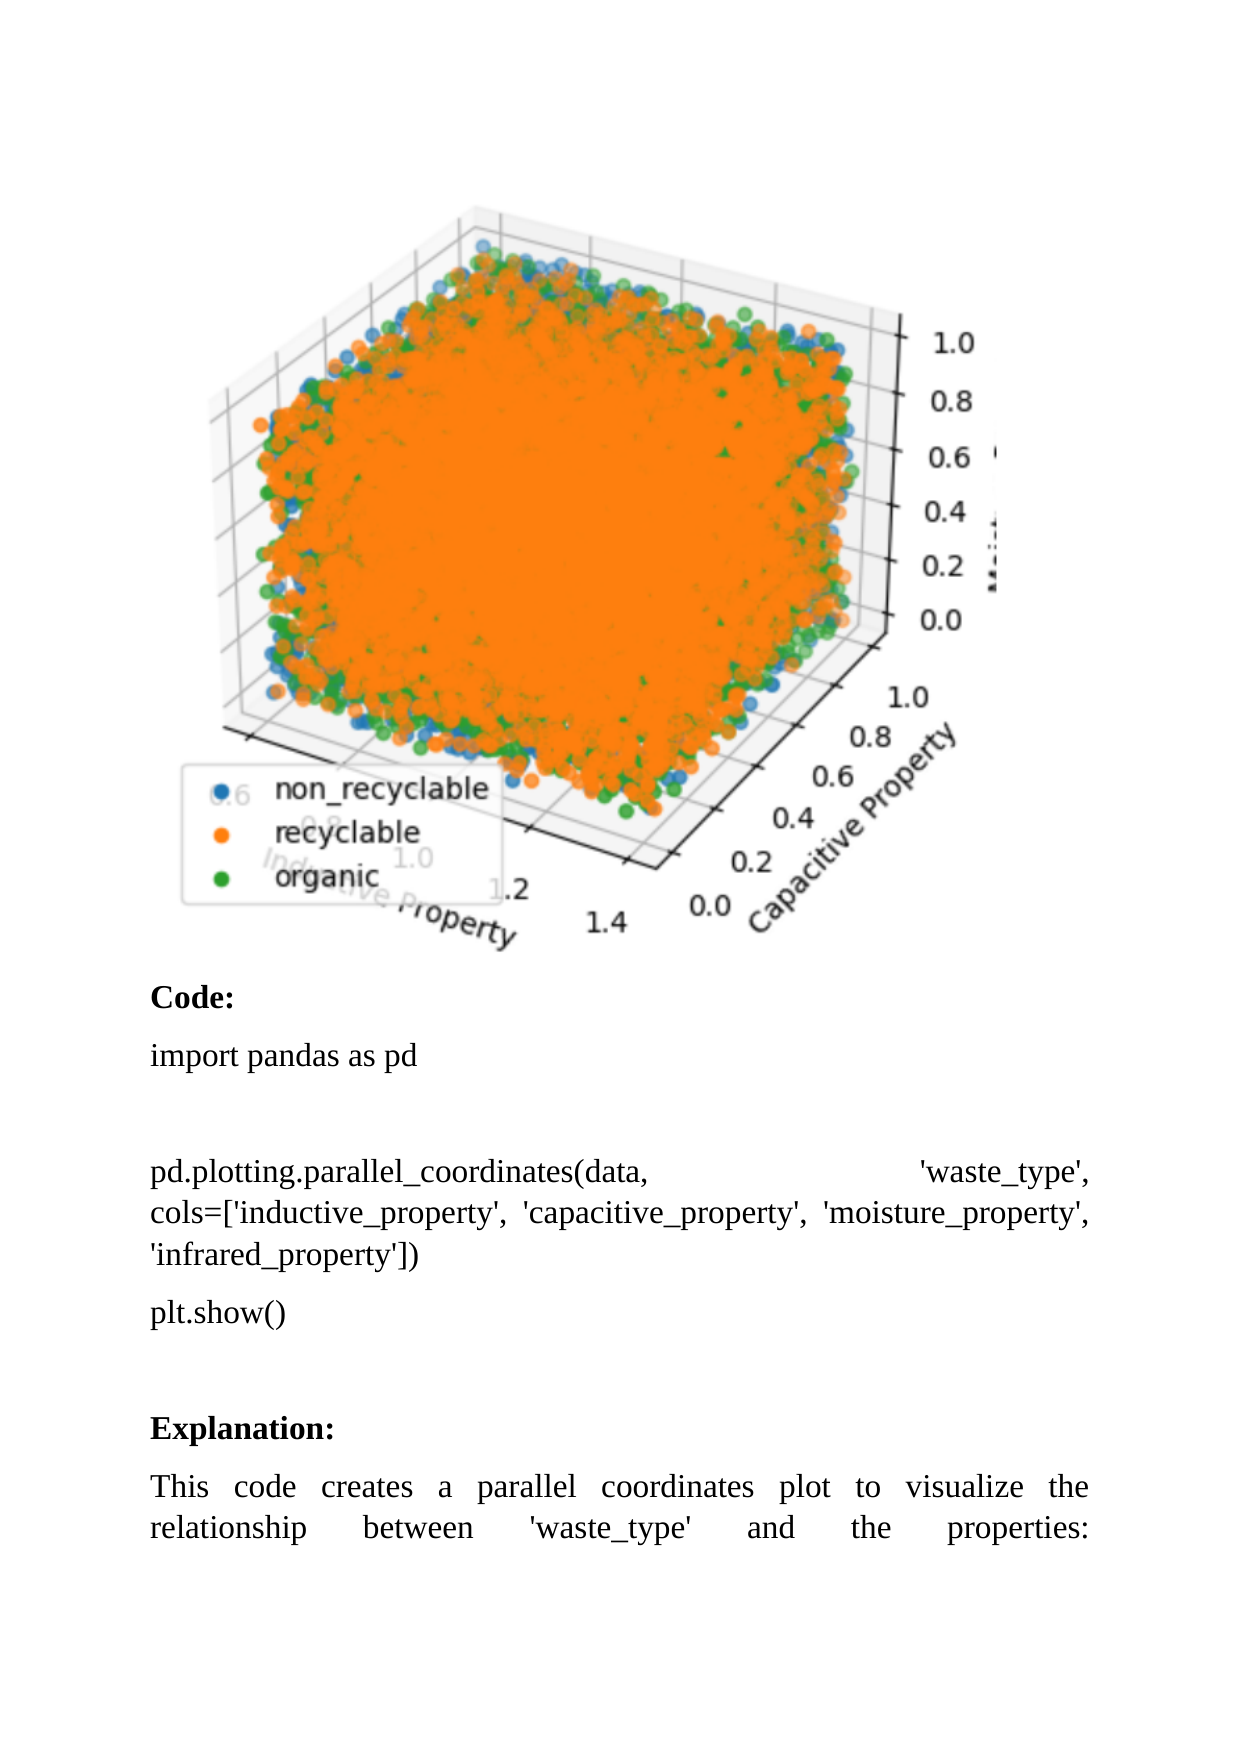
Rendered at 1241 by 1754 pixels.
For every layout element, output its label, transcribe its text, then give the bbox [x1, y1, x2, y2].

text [150, 1466, 1090, 1546]
picture [150, 150, 1091, 959]
text pd.plotting.parallel_coordinates(data, 'waste_type', cols=['inductive_property', 'capacitive_property', 'moisture_property', 'infrared_property']) [150, 1151, 1090, 1272]
text Explanation: [150, 1408, 1090, 1446]
text plt.show() [150, 1292, 1090, 1330]
text Code: [150, 977, 1090, 1016]
text import pandas as pd [150, 1035, 1090, 1074]
